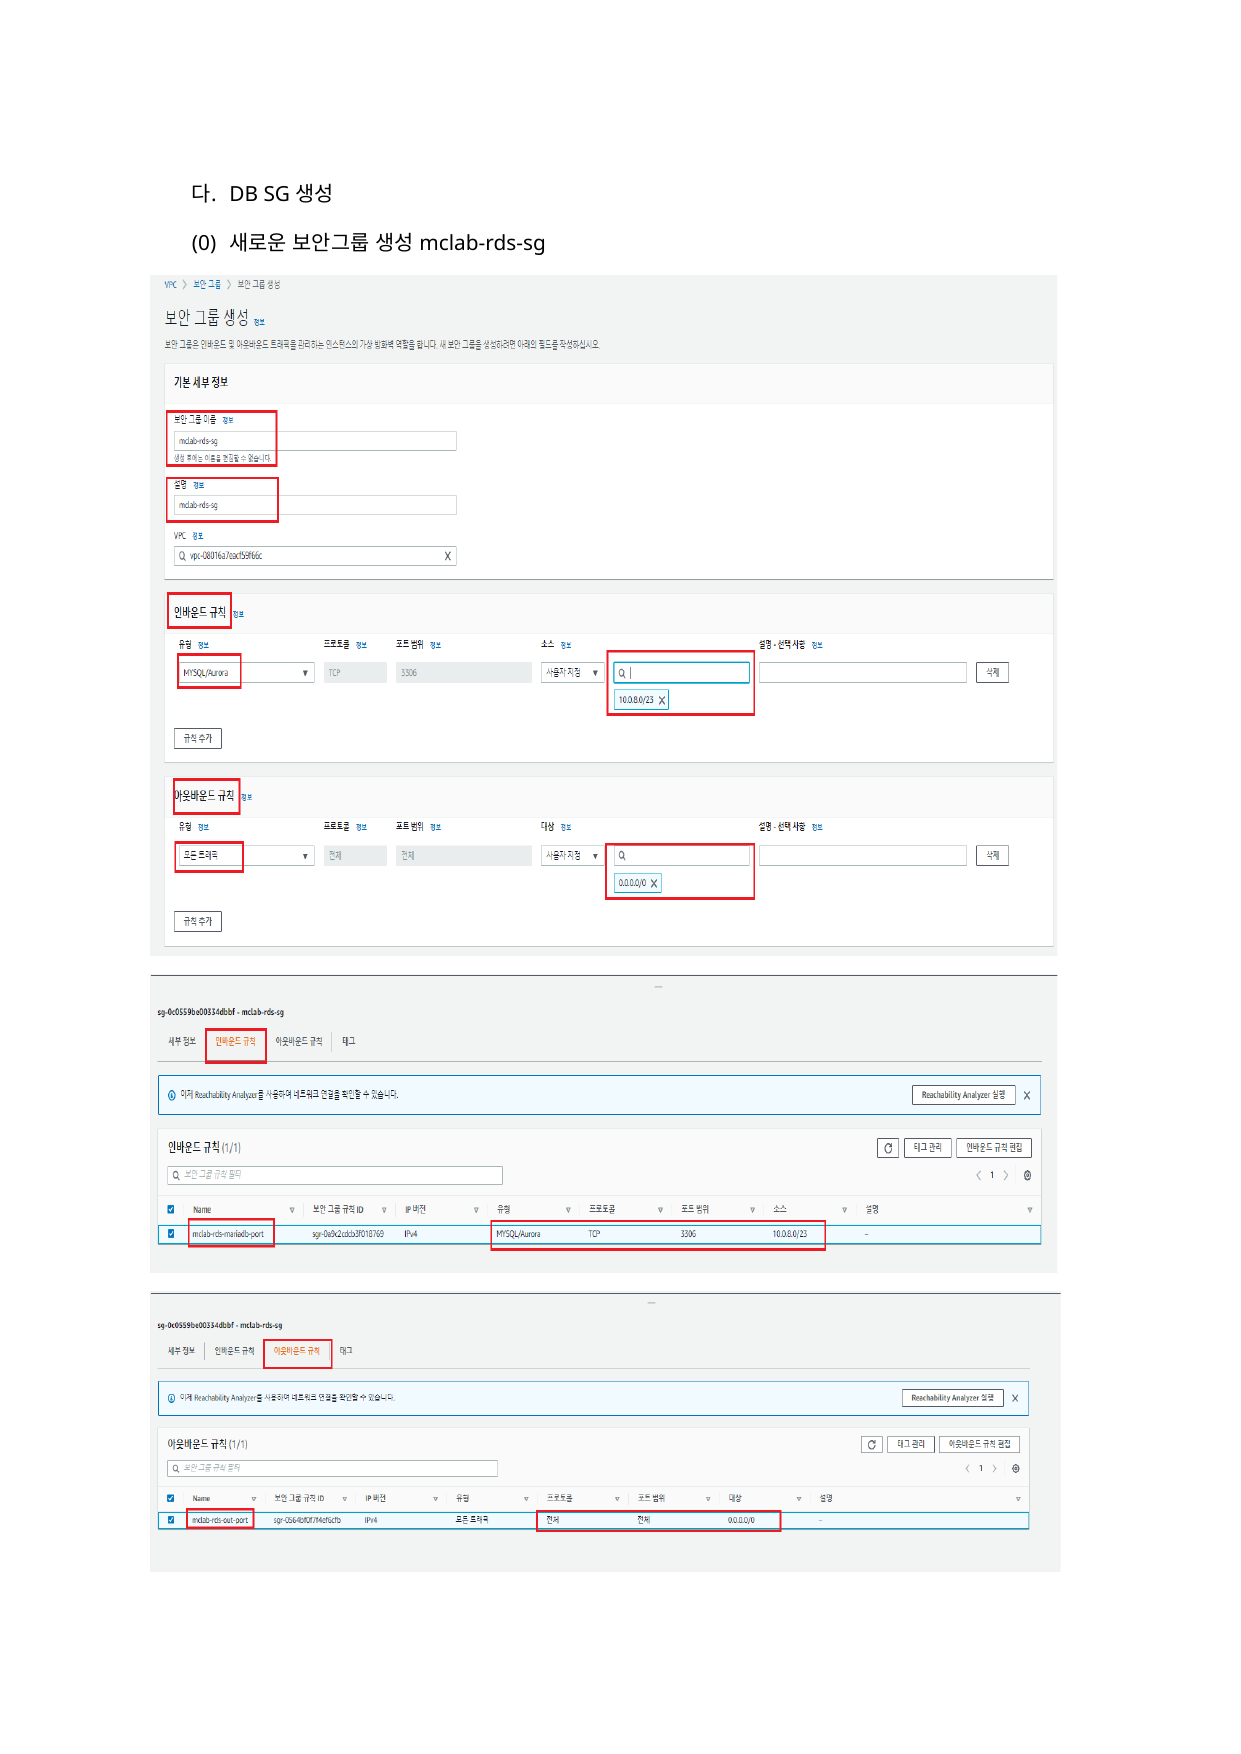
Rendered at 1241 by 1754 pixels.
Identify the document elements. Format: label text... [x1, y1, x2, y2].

subtitle DB SG 생성 [192, 177, 1090, 207]
list 새로운 보안그룹 생성 mclab-rds-sg [192, 227, 1090, 257]
